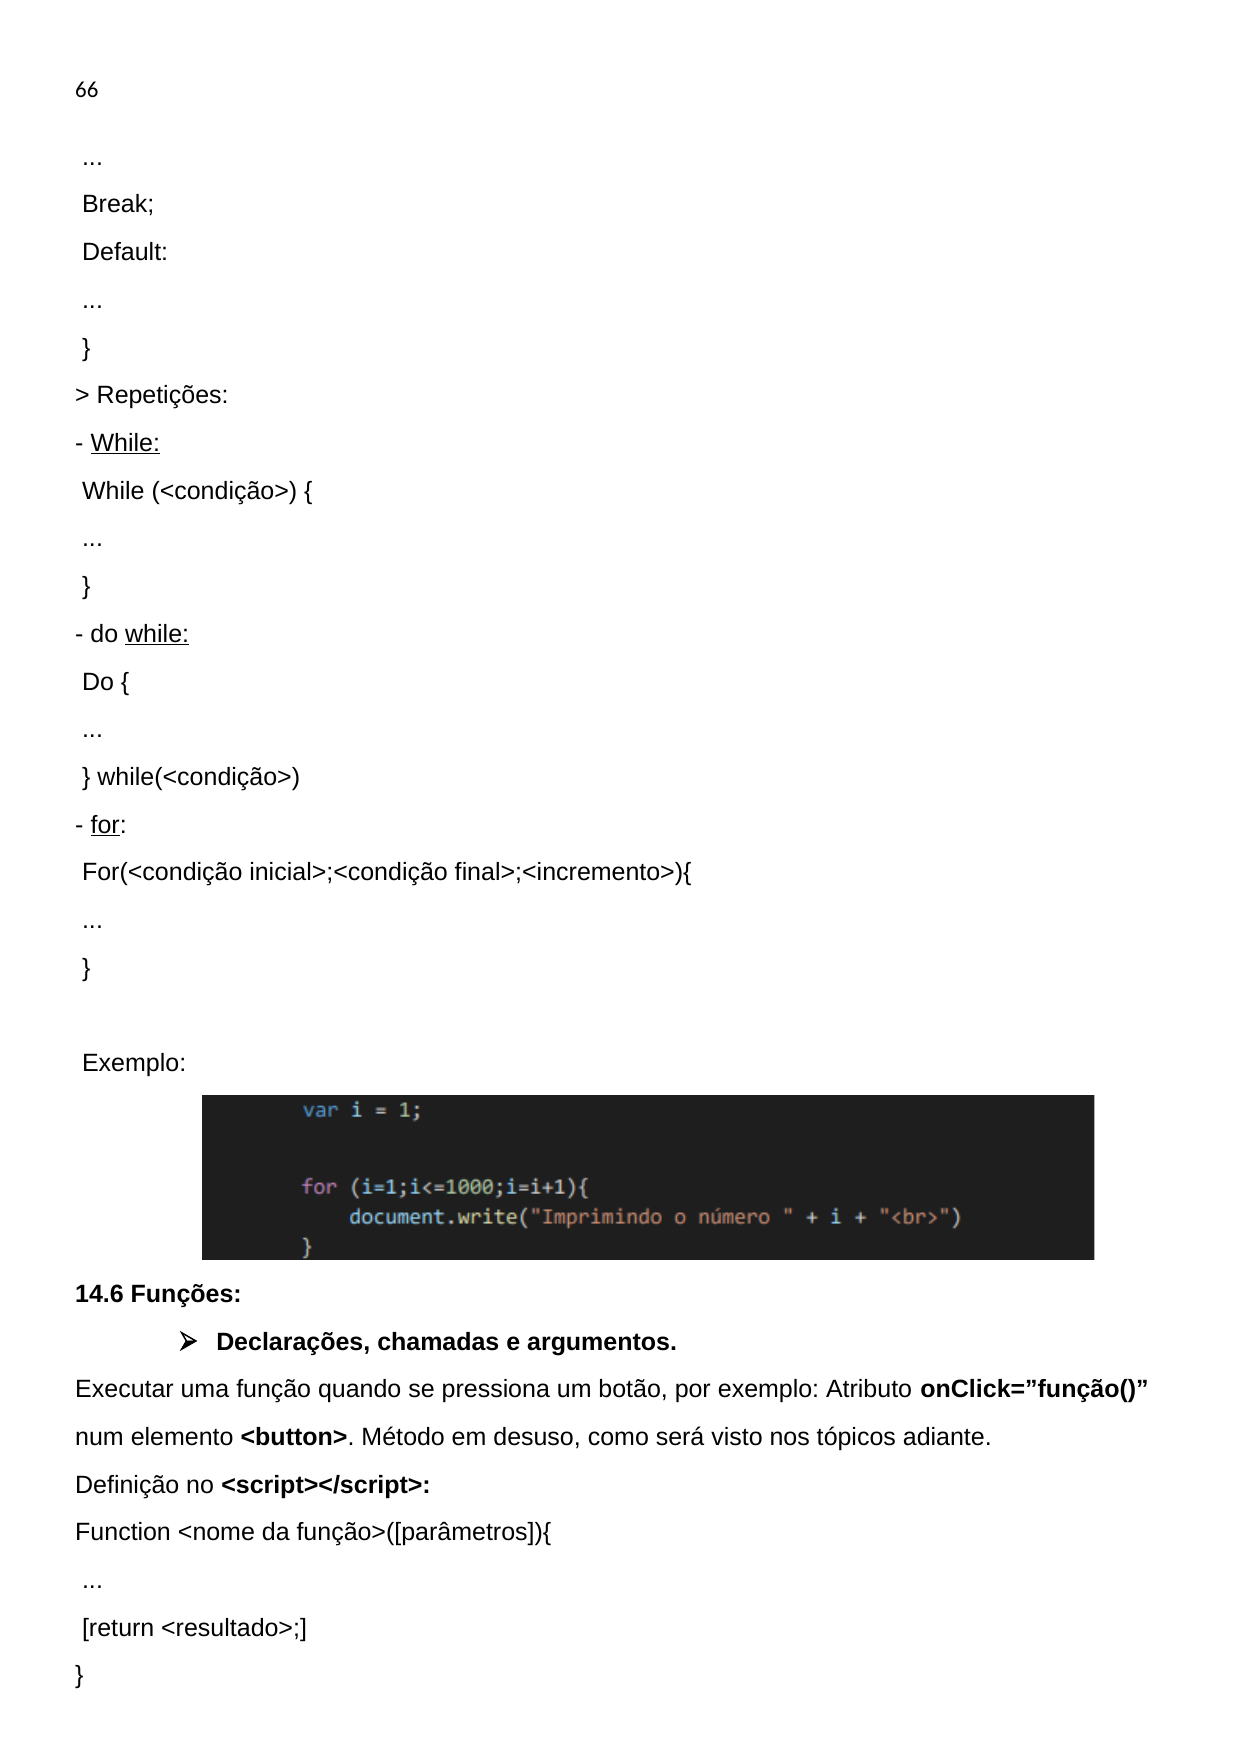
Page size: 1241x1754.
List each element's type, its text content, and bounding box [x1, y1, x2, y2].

text ... [75, 714, 1221, 743]
text - While: [75, 428, 1221, 457]
text 14.6 Funções: [75, 1279, 1221, 1307]
text } [75, 332, 1221, 361]
text > Repetições: [75, 380, 1221, 409]
text Executar uma função quando se pressiona um botão, por exemplo: Atributo onClick=”função()” [75, 1374, 1221, 1403]
text Definição no <script></script>: [75, 1470, 1221, 1498]
text For(<condição inicial>;<condição final>;<incremento>){ [75, 857, 1221, 886]
text } [75, 571, 1221, 600]
text Default: [75, 237, 1221, 266]
text } [75, 953, 1221, 981]
text ... [75, 905, 1221, 934]
text Exemplo: [75, 1048, 1221, 1077]
text } while(<condição>) [75, 762, 1221, 791]
text Do { [75, 666, 1221, 695]
text - for: [75, 809, 1221, 838]
picture [202, 1095, 1095, 1260]
text Break; [75, 189, 1221, 218]
text ... [75, 142, 1221, 170]
text [return <resultado>;] [75, 1613, 1221, 1642]
text num elemento <button>. Método em desuso, como será visto nos tópicos adiante. [75, 1422, 1221, 1451]
list Declarações, chamadas e argumentos. [178, 1326, 1221, 1355]
text ... [75, 285, 1221, 313]
text ... [75, 1565, 1221, 1594]
text - do while: [75, 619, 1221, 647]
text While (<condição>) { [75, 476, 1221, 504]
text } [75, 1661, 1221, 1689]
text ... [75, 523, 1221, 552]
text Function <nome da função>([parâmetros]){ [75, 1517, 1221, 1546]
